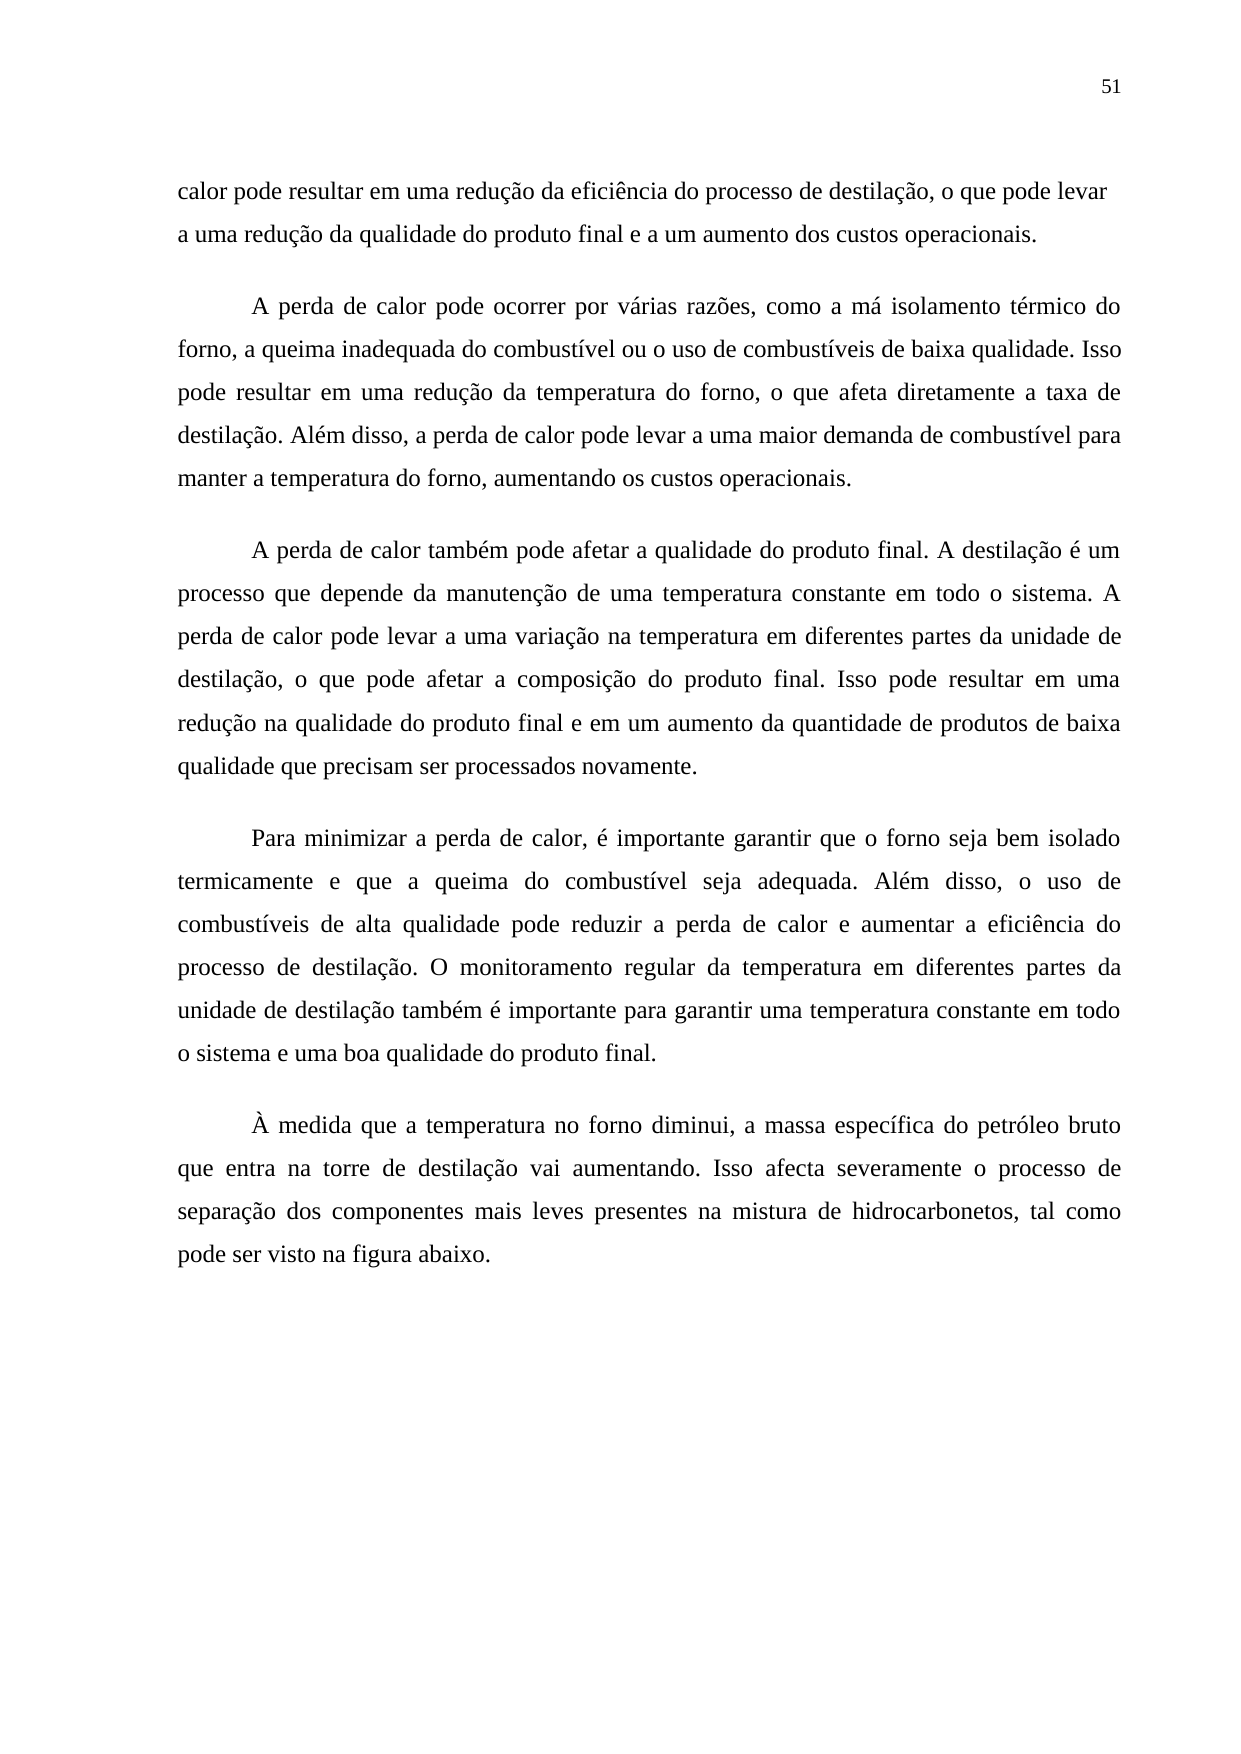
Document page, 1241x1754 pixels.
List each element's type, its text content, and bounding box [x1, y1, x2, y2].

text À medida que a temperatura no forno diminui, a massa específica do petróleo bruto que entra na torre de destilação vai aumentando. Isso afecta severamente o processo de separação dos componentes mais leves presentes na mistura de hidrocarbonetos, tal como pode ser visto na figura abaixo. [177, 1110, 1122, 1268]
text A perda de calor pode ocorrer por várias razões, como a má isolamento térmico do forno, a queima inadequada do combustível ou o uso de combustíveis de baixa qualidade. Isso pode resultar em uma redução da temperatura do forno, o que afeta diretamente a taxa de destilação. Além disso, a perda de calor pode levar a uma maior demanda de combustível para manter a temperatura do forno, aumentando os custos operacionais. [177, 291, 1122, 492]
text calor pode resultar em uma redução da eficiência do processo de destilação, o que pode levar a uma redução da qualidade do produto final e a um aumento dos custos operacionais. [177, 176, 1118, 248]
text A perda de calor também pode afetar a qualidade do produto final. A destilação é um processo que depende da manutenção de uma temperatura constante em todo o sistema. A perda de calor pode levar a uma variação na temperatura em diferentes partes da unidade de destilação, o que pode afetar a composição do produto final. Isso pode resultar em uma redução na qualidade do produto final e em um aumento da quantidade de produtos de baixa qualidade que precisam ser processados novamente. [177, 535, 1122, 779]
text Para minimizar a perda de calor, é importante garantir que o forno seja bem isolado termicamente e que a queima do combustível seja adequada. Além disso, o uso de combustíveis de alta qualidade pode reduzir a perda de calor e aumentar a eficiência do processo de destilação. O monitoramento regular da temperatura em diferentes partes da unidade de destilação também é importante para garantir uma temperatura constante em todo o sistema e uma boa qualidade do produto final. [177, 823, 1122, 1067]
